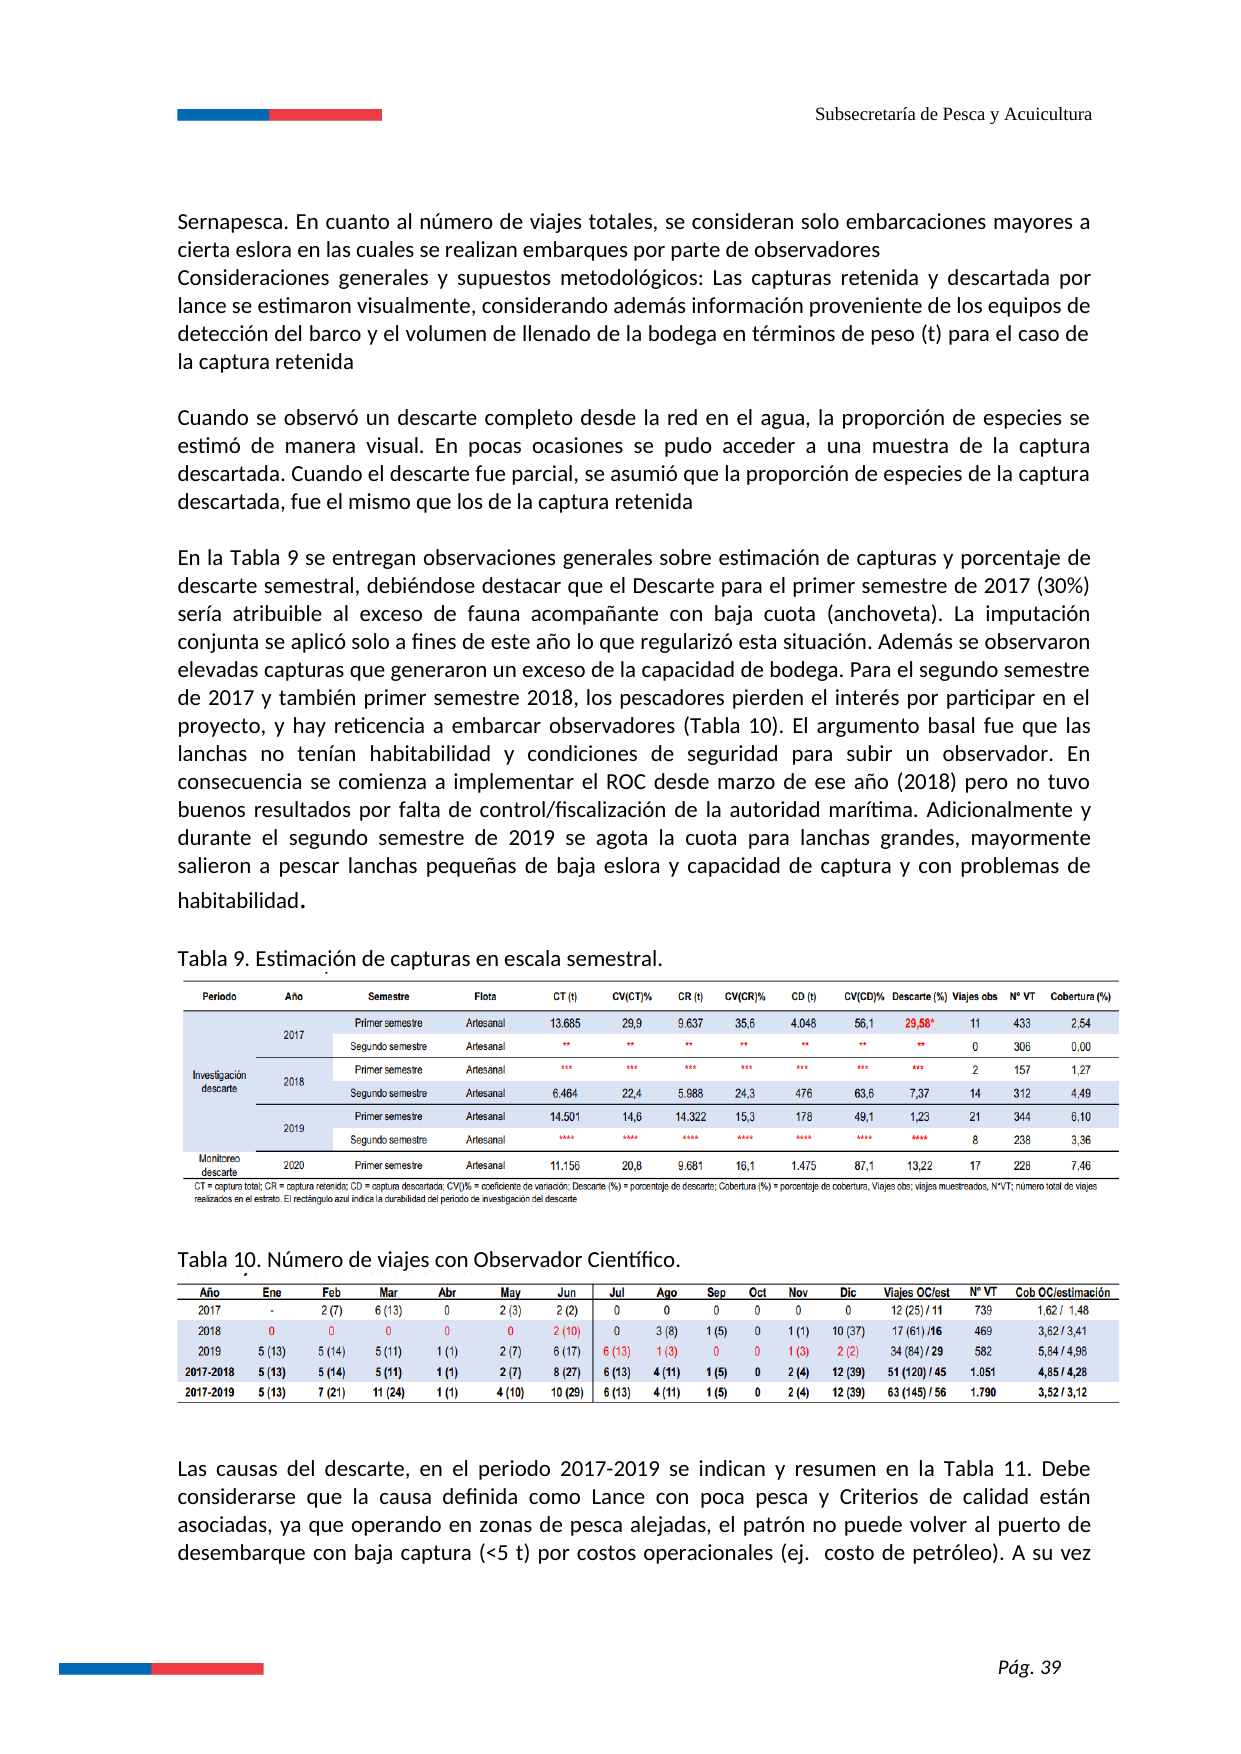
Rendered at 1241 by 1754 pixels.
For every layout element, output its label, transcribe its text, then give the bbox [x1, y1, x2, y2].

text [177, 1454, 1092, 1566]
text En la Tabla 9 se entregan observaciones generales sobre estimación de capturas y porcentaje de descarte semestral, debiéndose destacar que el Descarte para el primer semestre de 2017 (30%) sería atribuible al exceso de fauna acompañante con baja cuota (anchoveta). La imputación conjunta se aplicó solo a fines de este año lo que regularizó esta situación. Además se observaron elevadas capturas que generaron un exceso de la capacidad de bodega. Para el segundo semestre de 2017 y también primer semestre 2018, los pescadores pierden el interés por participar en el proyecto, y hay reticencia a embarcar observadores (Tabla 10). El argumento basal fue que las lanchas no tenían habitabilidad y condiciones de seguridad para subir un observador. En consecuencia se comienza a implementar el ROC desde marzo de ese año (2018) pero no tuvo buenos resultados por falta de control/fiscalización de la autoridad marítima. Adicionalmente y durante el segundo semestre de 2019 se agota la cuota para lanchas grandes, mayormente salieron a pescar lanchas pequeñas de baja eslora y capacidad de captura y con problemas de habitabilidad. [177, 543, 1092, 916]
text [177, 207, 1092, 263]
picture [177, 109, 382, 121]
picture [59, 1663, 264, 1675]
text Cuando se observó un descarte completo desde la red en el agua, la proporción de especies se estimó de manera visual. En pocas ocasiones se pudo acceder a una muestra de la captura descartada. Cuando el descarte fue parcial, se asumió que la proporción de especies de la captura descartada, fue el mismo que los de la captura retenida [177, 403, 1092, 515]
picture [177, 972, 1126, 1218]
text Tabla 9. Estimación de capturas en escala semestral. [177, 944, 1092, 972]
text Tabla 10. Número de viajes con Observador Científico. [177, 1245, 1092, 1273]
picture [177, 1273, 1120, 1427]
text Consideraciones generales y supuestos metodológicos: Las capturas retenida y descartada por lance se estimaron visualmente, considerando además información proveniente de los equipos de detección del barco y el volumen de llenado de la bodega en términos de peso (t) para el caso de la captura retenida [177, 263, 1092, 375]
